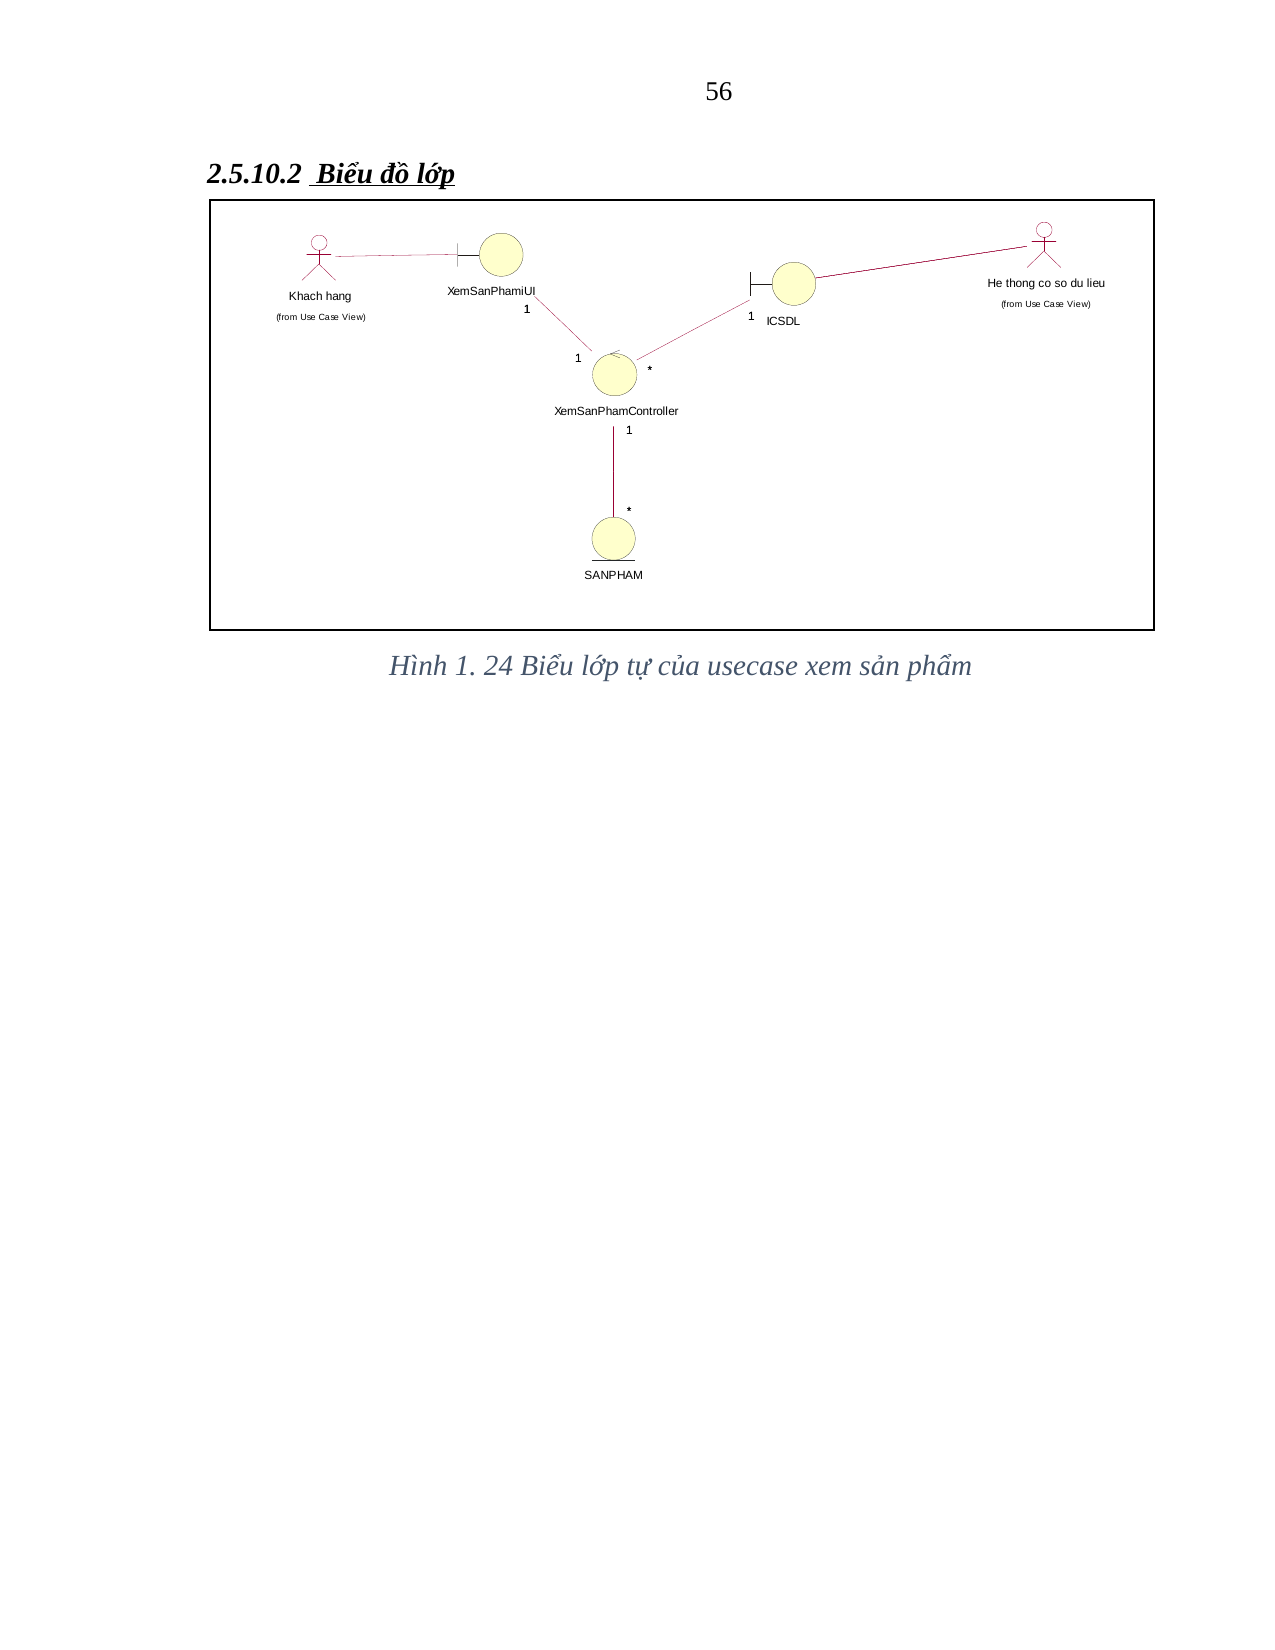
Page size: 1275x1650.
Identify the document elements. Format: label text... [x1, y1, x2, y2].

subtitle Biểu đồ lớp [207, 156, 1157, 189]
